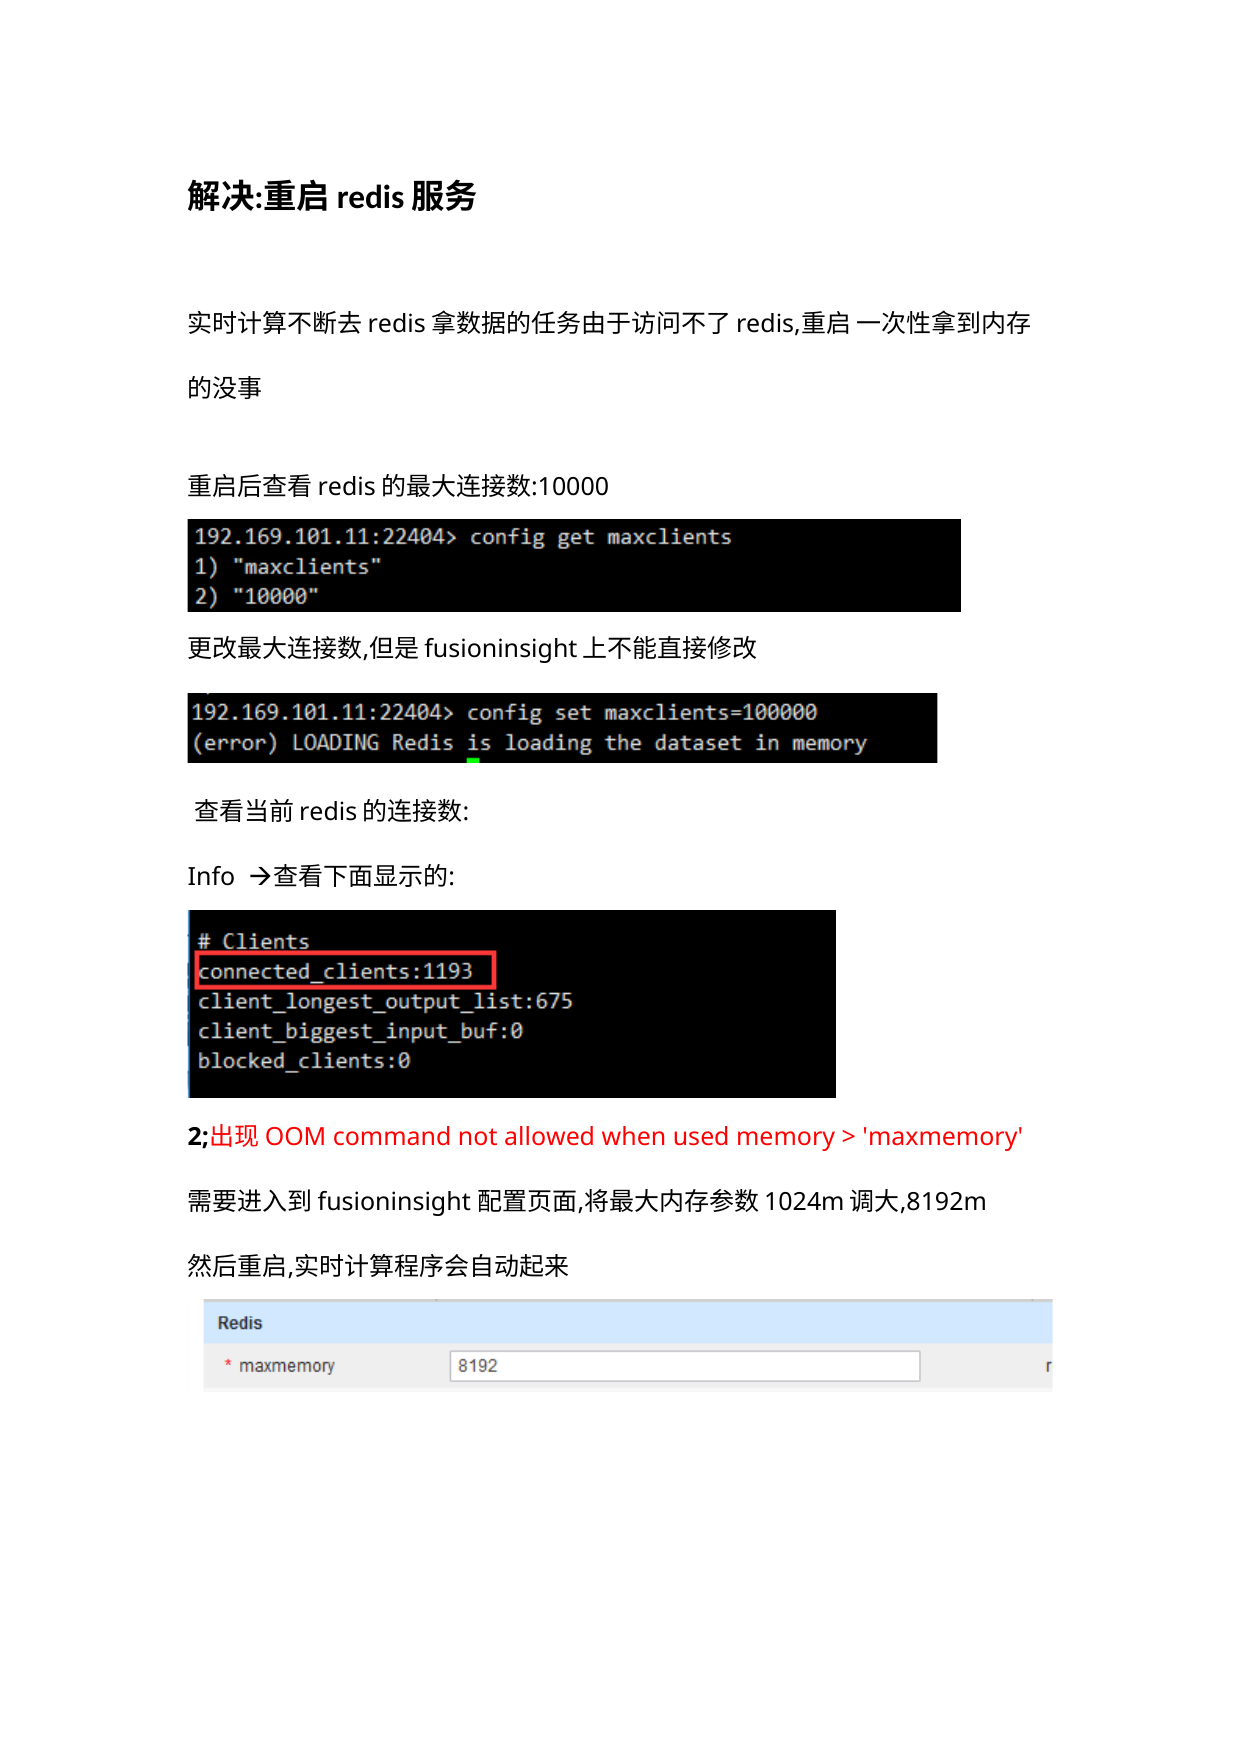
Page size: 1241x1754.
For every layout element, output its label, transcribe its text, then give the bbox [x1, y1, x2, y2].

text 实时计算不断去redis拿数据的任务由于访问不了redis,重启 一次性拿到内存的没事 [187, 289, 1053, 419]
text 查看当前redis的连接数: [187, 777, 1053, 842]
picture [187, 693, 938, 763]
text Info 查看下面显示的: [187, 842, 1053, 907]
picture [187, 910, 836, 1098]
subtitle 解决:重启redis服务 [187, 162, 1053, 227]
text 2;出现 OOM command not allowed when used memory > 'maxmemory' [187, 1102, 1053, 1167]
picture [187, 1299, 1053, 1392]
text 重启后查看redis的最大连接数:10000 [187, 452, 1053, 517]
text 更改最大连接数,但是fusioninsight上不能直接修改 [187, 614, 1053, 679]
text 然后重启,实时计算程序会自动起来 [187, 1232, 1053, 1297]
picture [187, 519, 961, 612]
text 需要进入到fusioninsight 配置页面,将最大内存参数1024m调大,8192m [187, 1167, 1053, 1232]
